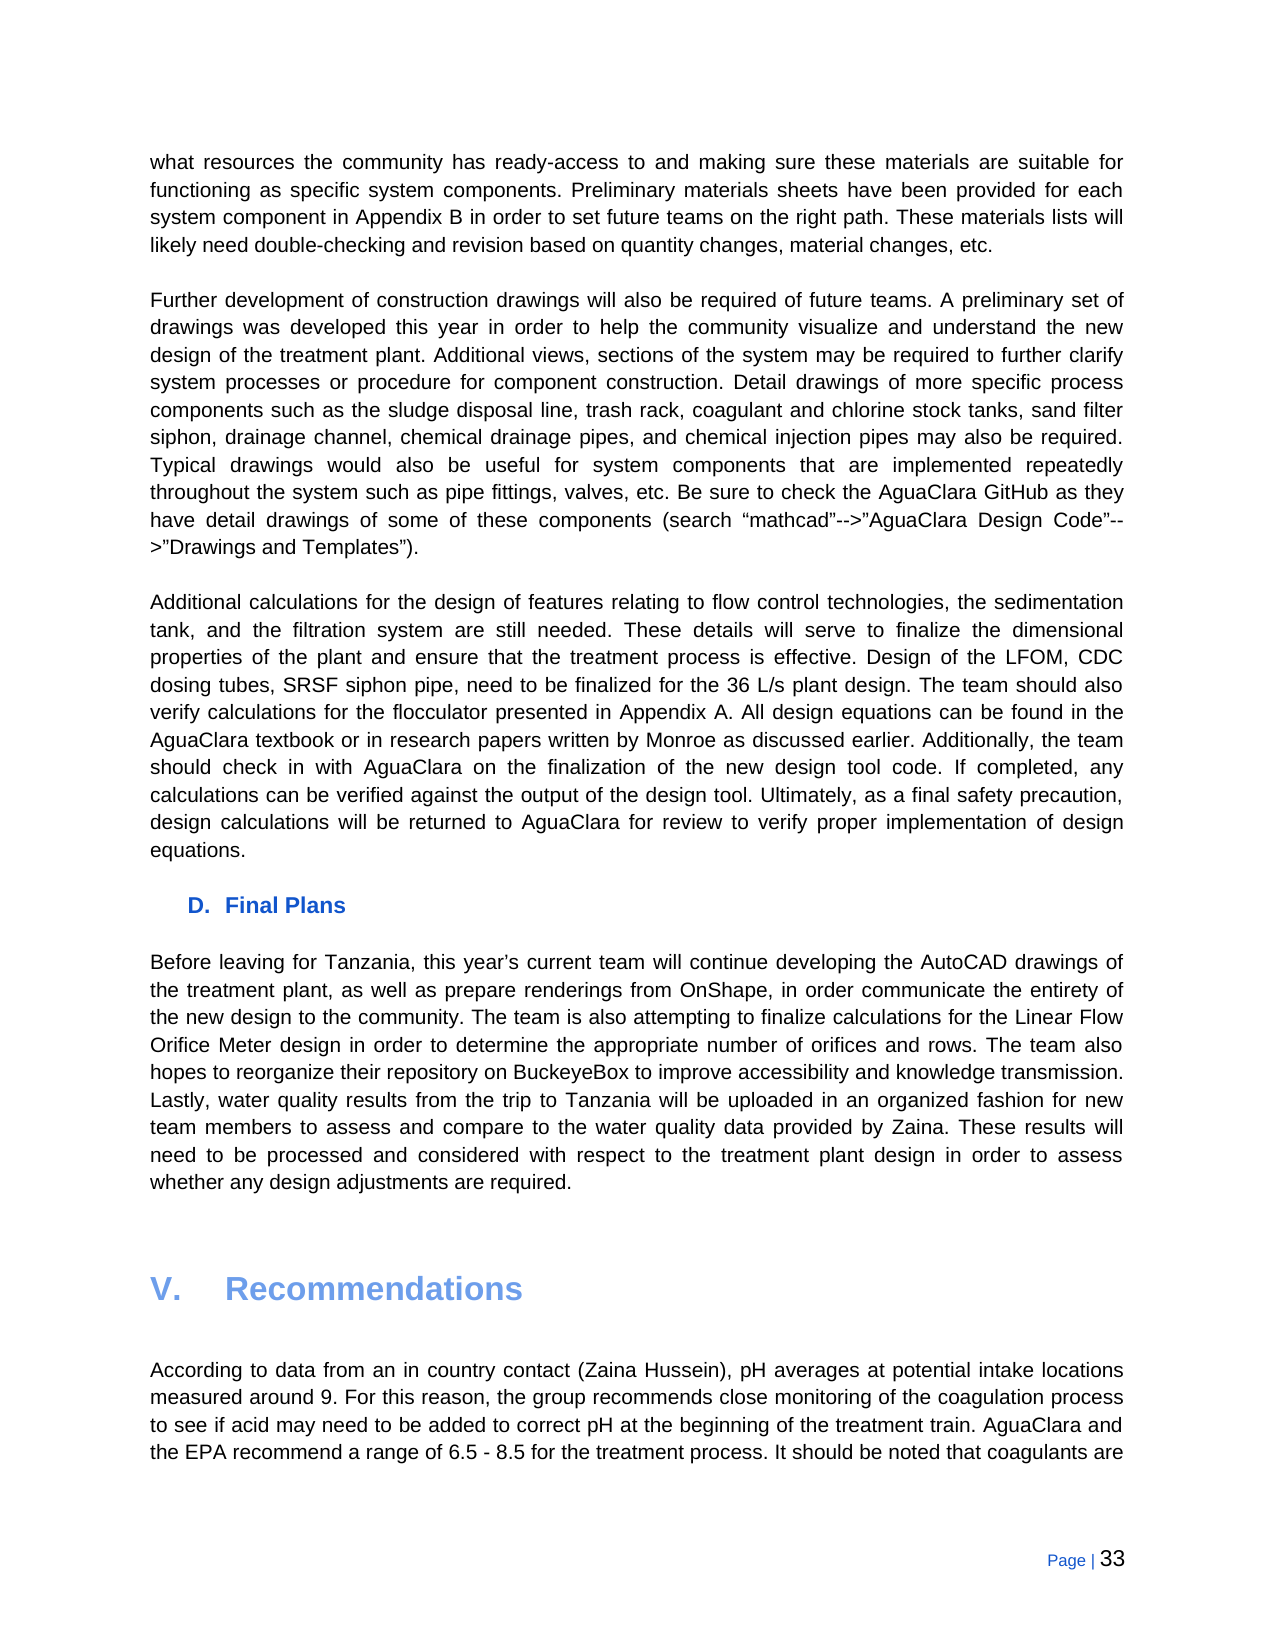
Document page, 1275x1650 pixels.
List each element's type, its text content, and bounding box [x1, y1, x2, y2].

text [150, 1358, 1125, 1464]
list Final Plans [187, 892, 1125, 919]
text Before leaving for Tanzania, this year’s current team will continue developing the AutoCAD drawings of the treatment plant, as well as prepare renderings from OnShape, in order communicate the entirety of the new design to the community. The team is also attempting to finalize calculations for the Linear Flow Orifice Meter design in order to determine the appropriate number of orifices and rows. The team also hopes to reorganize their repository on BuckeyeBox to improve accessibility and knowledge transmission. Lastly, water quality results from the trip to Tanzania will be uploaded in an organized fashion for new team members to assess and compare to the water quality data provided by Zaina. These results will need to be processed and considered with respect to the treatment plant design in order to assess whether any design adjustments are required. [150, 950, 1125, 1194]
text V. Recommendations [150, 1269, 1125, 1308]
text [150, 150, 1125, 256]
text Further development of construction drawings will also be required of future teams. A preliminary set of drawings was developed this year in order to help the community visualize and understand the new design of the treatment plant. Additional views, sections of the system may be required to further clarify system processes or procedure for component construction. Detail drawings of more specific process components such as the sludge disposal line, trash rack, coagulant and chlorine stock tanks, sand filter siphon, drainage channel, chemical drainage pipes, and chemical injection pipes may also be required. Typical drawings would also be useful for system components that are implemented repeatedly throughout the system such as pipe fittings, valves, etc. Be sure to check the AguaClara GitHub as they have detail drawings of some of these components (search “mathcad”-->”AguaClara Design Code”-->”Drawings and Templates”). [150, 287, 1125, 559]
text Additional calculations for the design of features relating to flow control technologies, the sedimentation tank, and the filtration system are still needed. These details will serve to finalize the dimensional properties of the plant and ensure that the treatment process is effective. Design of the LFOM, CDC dosing tubes, SRSF siphon pipe, need to be finalized for the 36 L/s plant design. The team should also verify calculations for the flocculator presented in Appendix A. All design equations can be found in the AguaClara textbook or in research papers written by Monroe as discussed earlier. Additionally, the team should check in with AguaClara on the finalization of the new design tool code. If completed, any calculations can be verified against the output of the design tool. Ultimately, as a final safety precaution, design calculations will be returned to AguaClara for review to verify proper implementation of design equations. [150, 590, 1125, 861]
